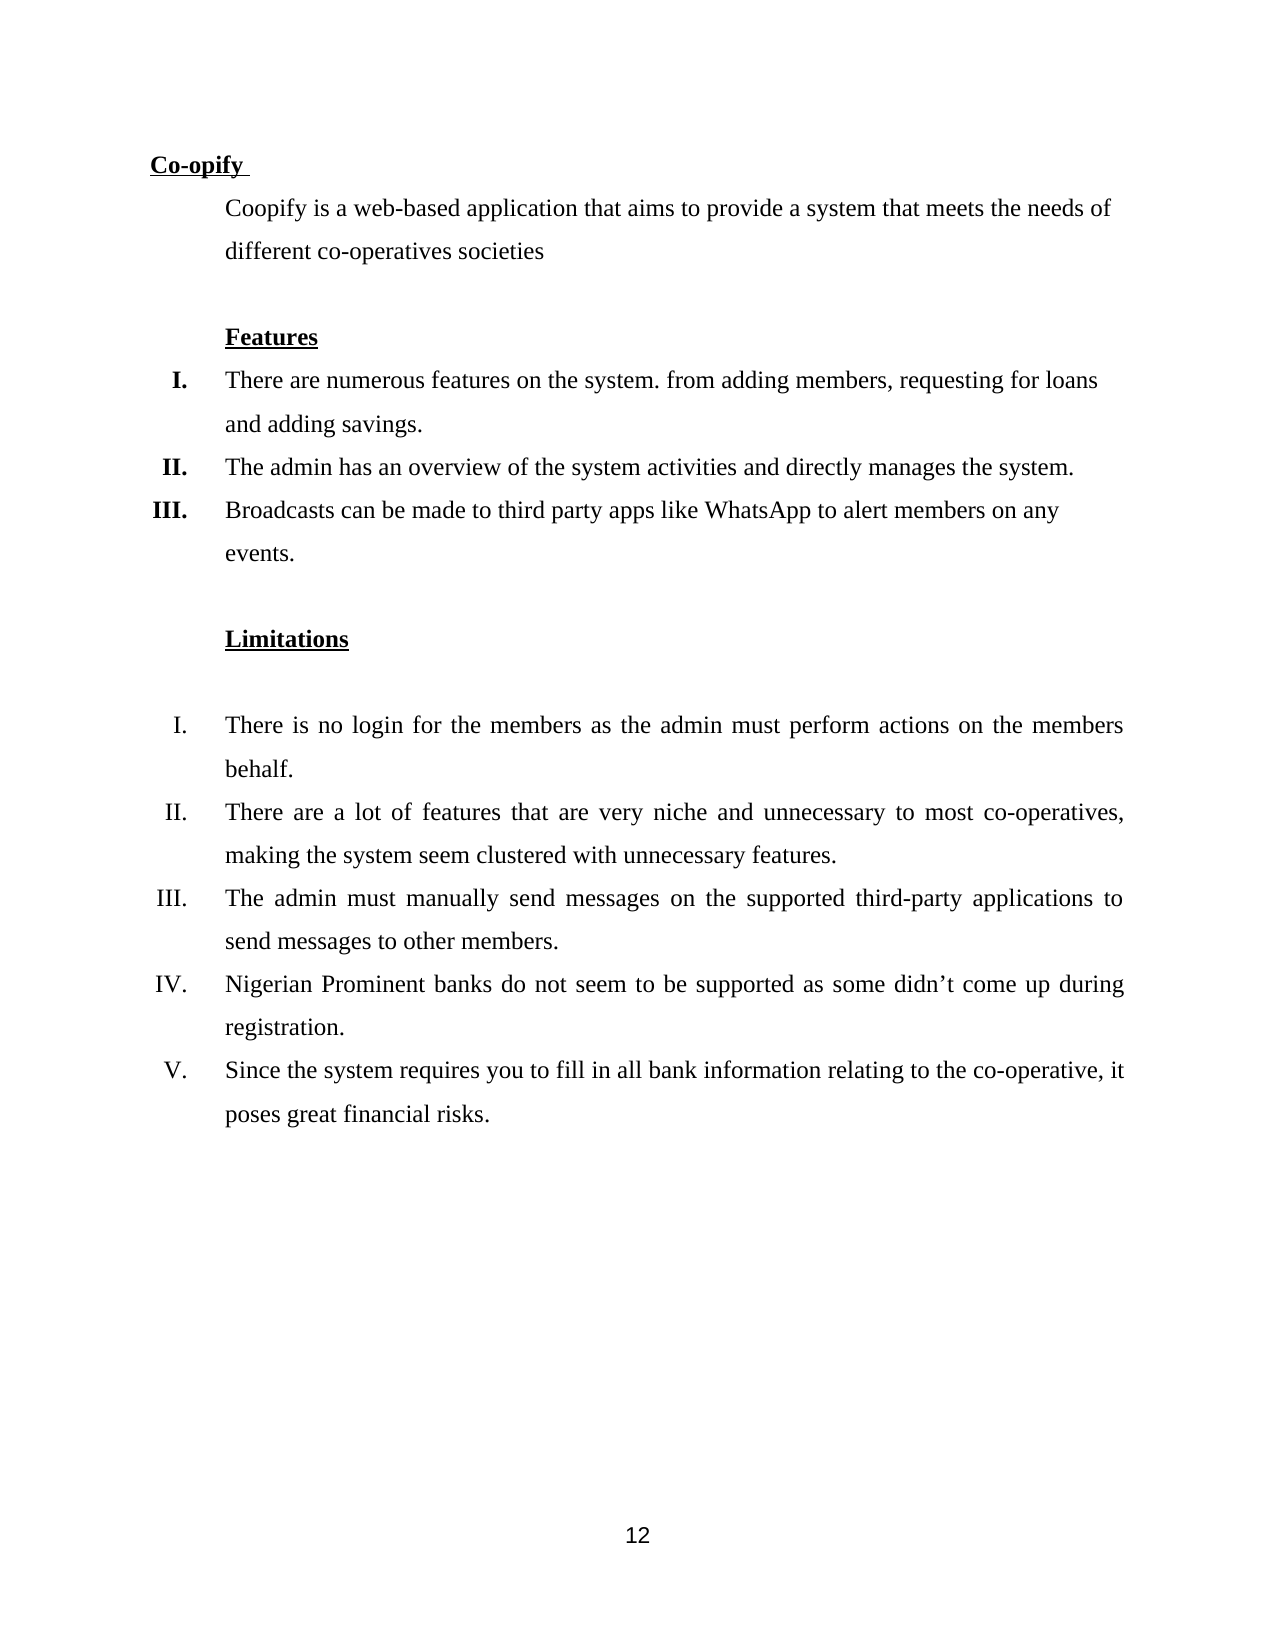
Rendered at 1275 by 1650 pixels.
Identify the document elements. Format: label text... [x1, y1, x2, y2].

list Features [225, 322, 1125, 351]
list Limitations [225, 624, 1125, 653]
list There are a lot of features that are very niche and unnecessary to most co-operatives, making the system seem clustered with unnecessary features. [187, 797, 1125, 869]
text Co-opify [150, 150, 1125, 179]
list There is no login for the members as the admin must perform actions on the members behalf. [187, 711, 1125, 782]
list There are numerous features on the system. from adding members, requesting for loans and adding savings. [187, 366, 1125, 437]
list The admin has an overview of the system activities and directly manages the system. [187, 452, 1125, 481]
list Since the system requires you to fill in all bank information relating to the co-operative, it poses great financial risks. [187, 1056, 1125, 1127]
list Nigerian Prominent banks do not seem to be supported as some didn’t come up during registration. [187, 969, 1125, 1041]
list The admin must manually send messages on the supported third-party applications to send messages to other members. [187, 883, 1125, 955]
list Broadcasts can be made to third party apps like WhatsApp to alert members on any events. [187, 495, 1125, 567]
list Coopify is a web-based application that aims to provide a system that meets the needs of different co-operatives societies [225, 193, 1125, 265]
